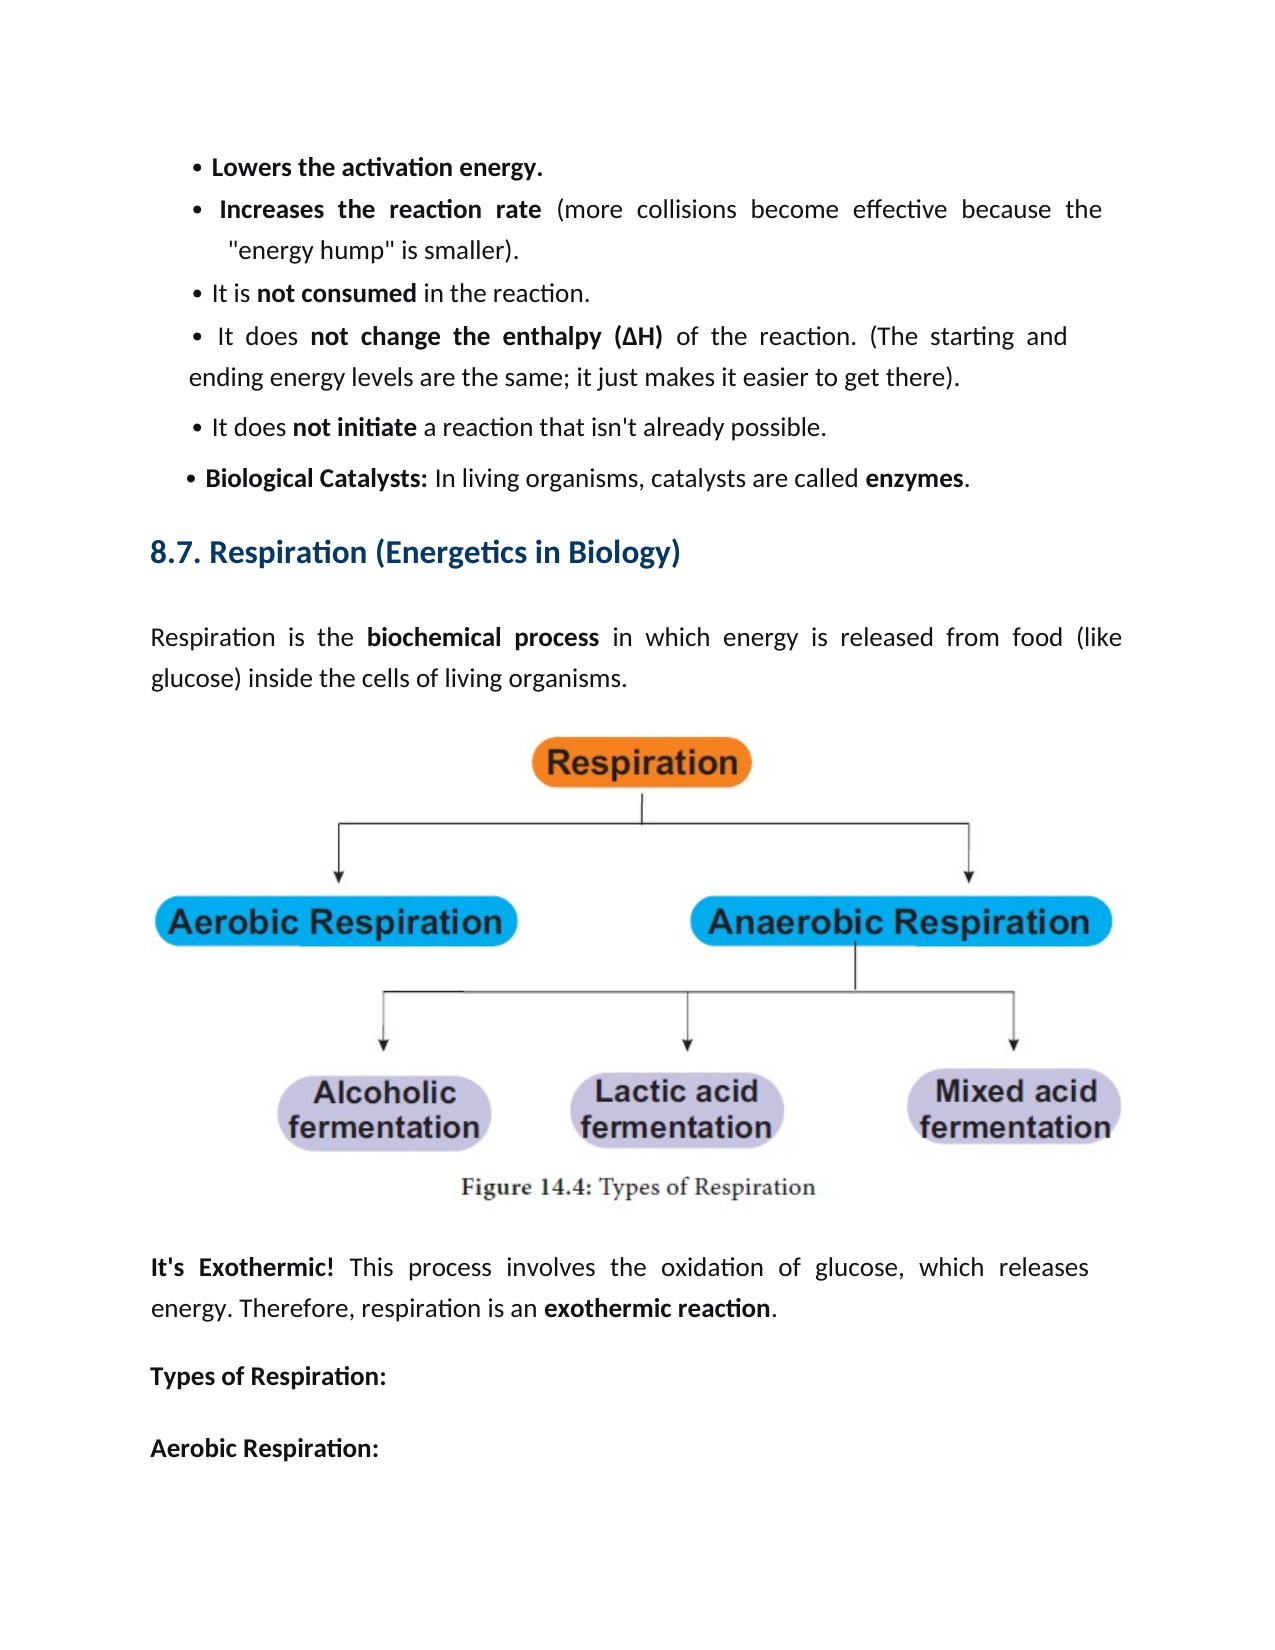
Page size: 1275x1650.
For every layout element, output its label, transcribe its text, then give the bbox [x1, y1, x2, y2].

text ∙ It does not initiate a reaction that isn't already possible. [188, 410, 1068, 443]
text ∙ It does not change the enthalpy (ΔH) of the reaction. (The starting and ending energy levels are the same; it just makes it easier to get there). [188, 319, 1068, 393]
text ∙ It is not consumed in the reaction. [188, 276, 1125, 309]
text Respiration is the biochemical process in which energy is released from food (like glucose) inside the cells of living organisms. [150, 620, 1123, 694]
text ∙ Biological Catalysts: In living organisms, catalysts are called enzymes. [151, 461, 1059, 494]
text 8.7. Respiration (Energetics in Biology) [150, 531, 1059, 572]
picture [150, 733, 1126, 1213]
text Aerobic Respiration: [150, 1431, 1125, 1464]
text ∙ Lowers the activation energy. [188, 150, 1125, 183]
text ∙ Increases the reaction rate (more collisions become effective because the "energy hump" is smaller). [188, 192, 1103, 266]
text Types of Respiration: [150, 1359, 1125, 1392]
text It's Exothermic! This process involves the oxidation of glucose, which releases energy. Therefore, respiration is an exothermic reaction. [151, 1250, 1090, 1324]
